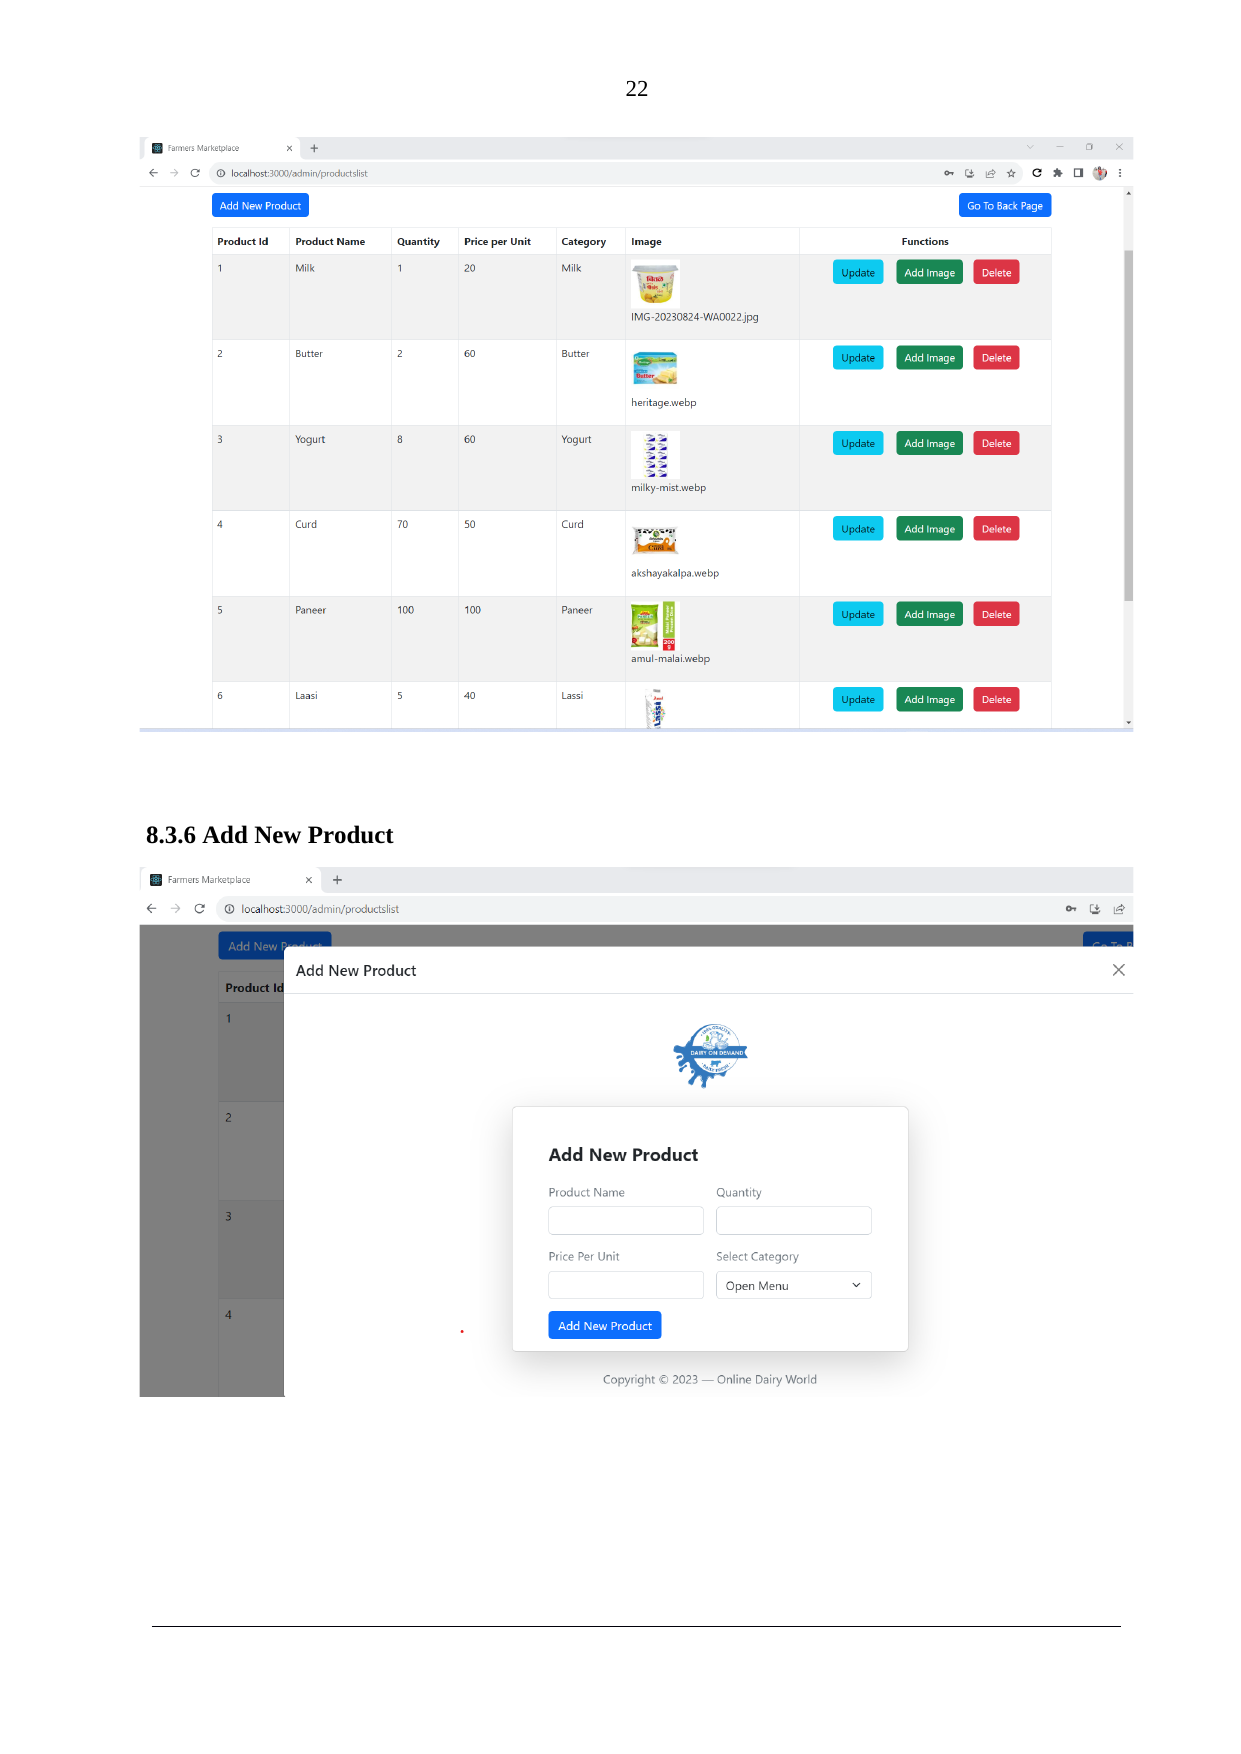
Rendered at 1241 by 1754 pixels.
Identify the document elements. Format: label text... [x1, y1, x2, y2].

picture [139, 137, 1134, 732]
picture [139, 867, 1134, 1397]
text 8.3.6 Add New Product [139, 820, 1134, 849]
